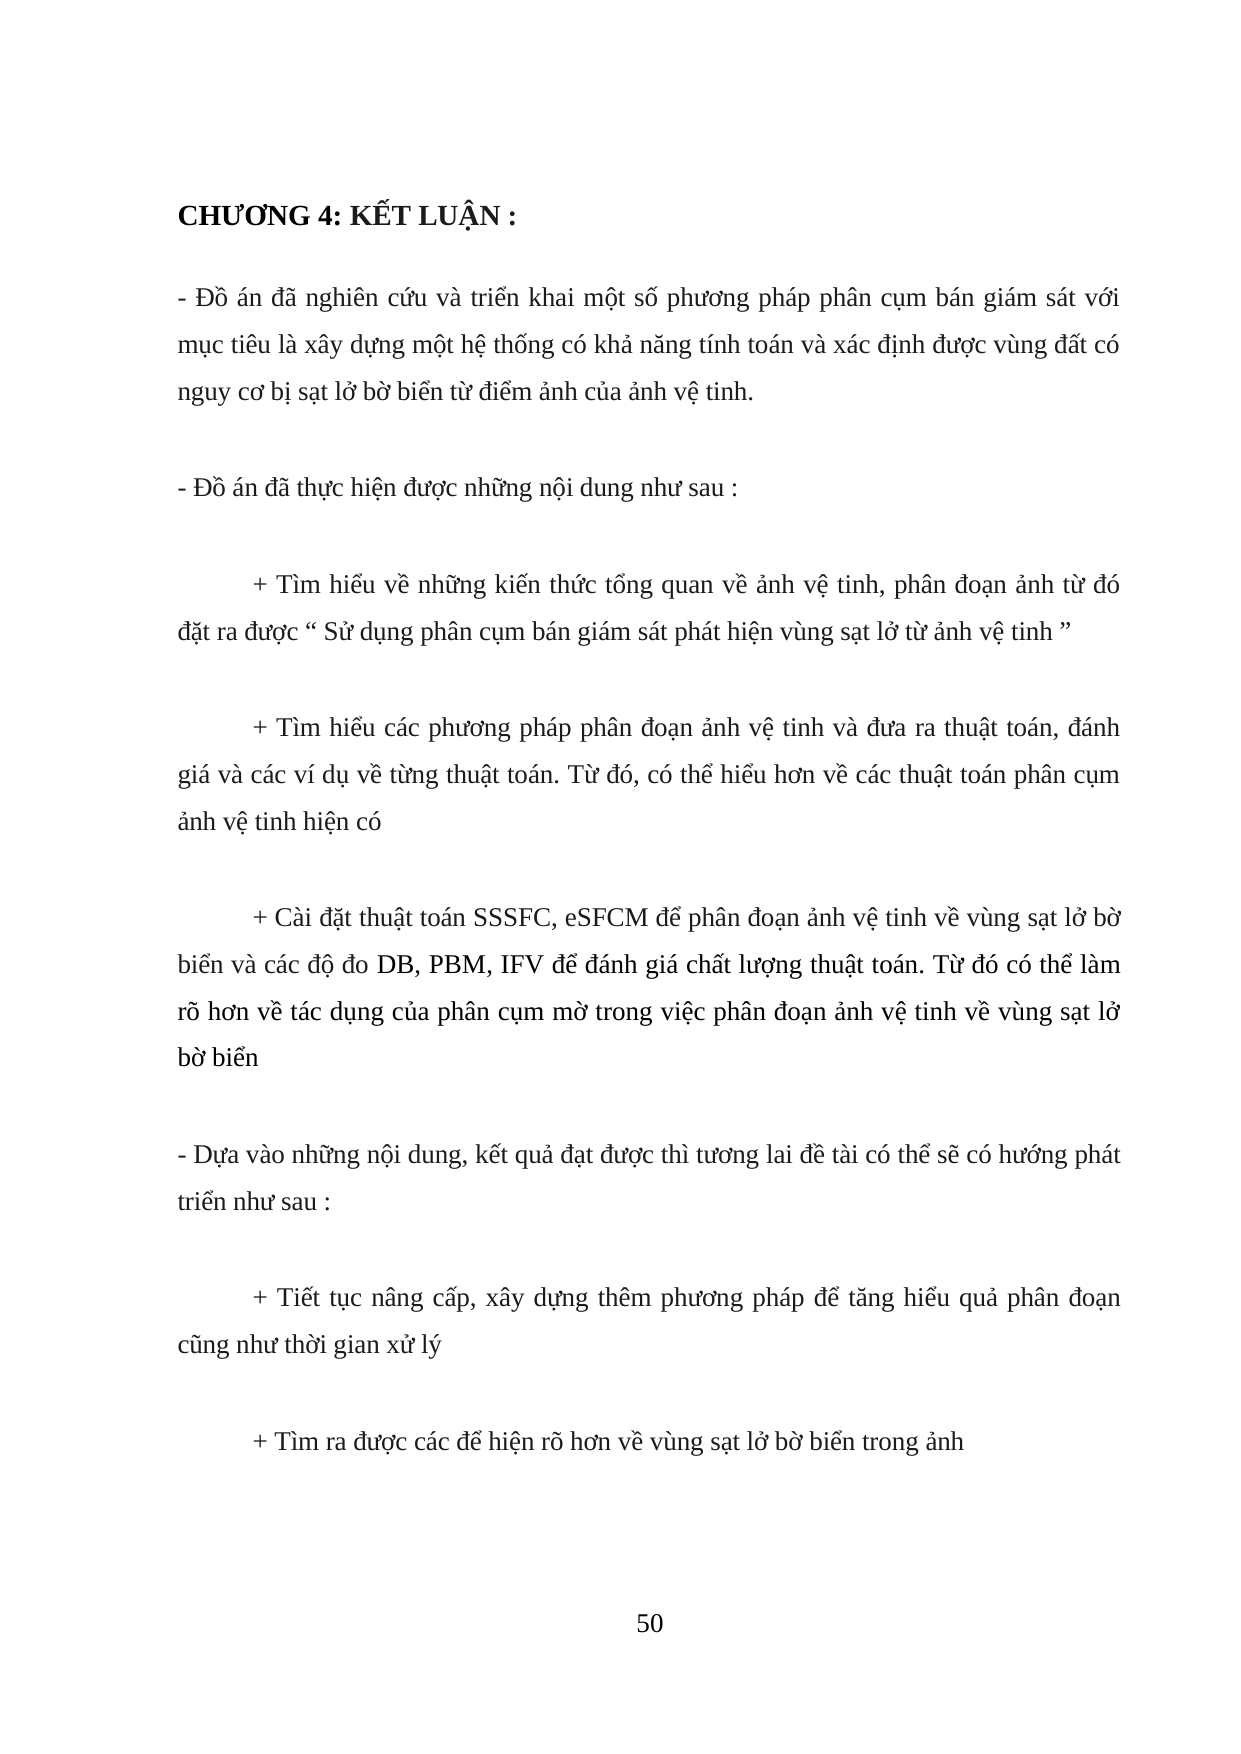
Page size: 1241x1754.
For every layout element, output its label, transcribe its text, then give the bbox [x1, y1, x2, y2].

subtitle CHƯƠNG 4: KẾT LUẬN : [177, 198, 1122, 231]
text + Cài đặt thuật toán SSSFC, eSFCM để phân đoạn ảnh vệ tinh về vùng sạt lở bờ biển và các độ đo DB, PBM, IFV để đánh giá chất lượng thuật toán. Từ đó có thể làm rõ hơn về tác dụng của phân cụm mờ trong việc phân đoạn ảnh vệ tinh về vùng sạt lở bờ biển [177, 901, 1122, 1072]
text + Tìm hiểu về những kiến thức tổng quan về ảnh vệ tinh, phân đoạn ảnh từ đó đặt ra được “ Sử dụng phân cụm bán giám sát phát hiện vùng sạt lở từ ảnh vệ tinh ” [177, 568, 1122, 646]
text + Tiết tục nâng cấp, xây dựng thêm phương pháp để tăng hiểu quả phân đoạn cũng như thời gian xử lý [177, 1281, 1122, 1359]
text - Đồ án đã nghiên cứu và triển khai một số phương pháp phân cụm bán giám sát với mục tiêu là xây dựng một hệ thống có khả năng tính toán và xác định được vùng đất có nguy cơ bị sạt lở bờ biển từ điểm ảnh của ảnh vệ tinh. [177, 281, 1122, 406]
text - Đồ án đã thực hiện được những nội dung như sau : [177, 471, 1122, 502]
text + Tìm hiểu các phương pháp phân đoạn ảnh vệ tinh và đưa ra thuật toán, đánh giá và các ví dụ về từng thuật toán. Từ đó, có thể hiểu hơn về các thuật toán phân cụm ảnh vệ tinh hiện có [177, 711, 1122, 836]
text + Tìm ra được các để hiện rõ hơn về vùng sạt lở bờ biển trong ảnh [177, 1424, 1122, 1456]
text - Dựa vào những nội dung, kết quả đạt được thì tương lai đề tài có thể sẽ có hướng phát triển như sau : [177, 1138, 1122, 1216]
